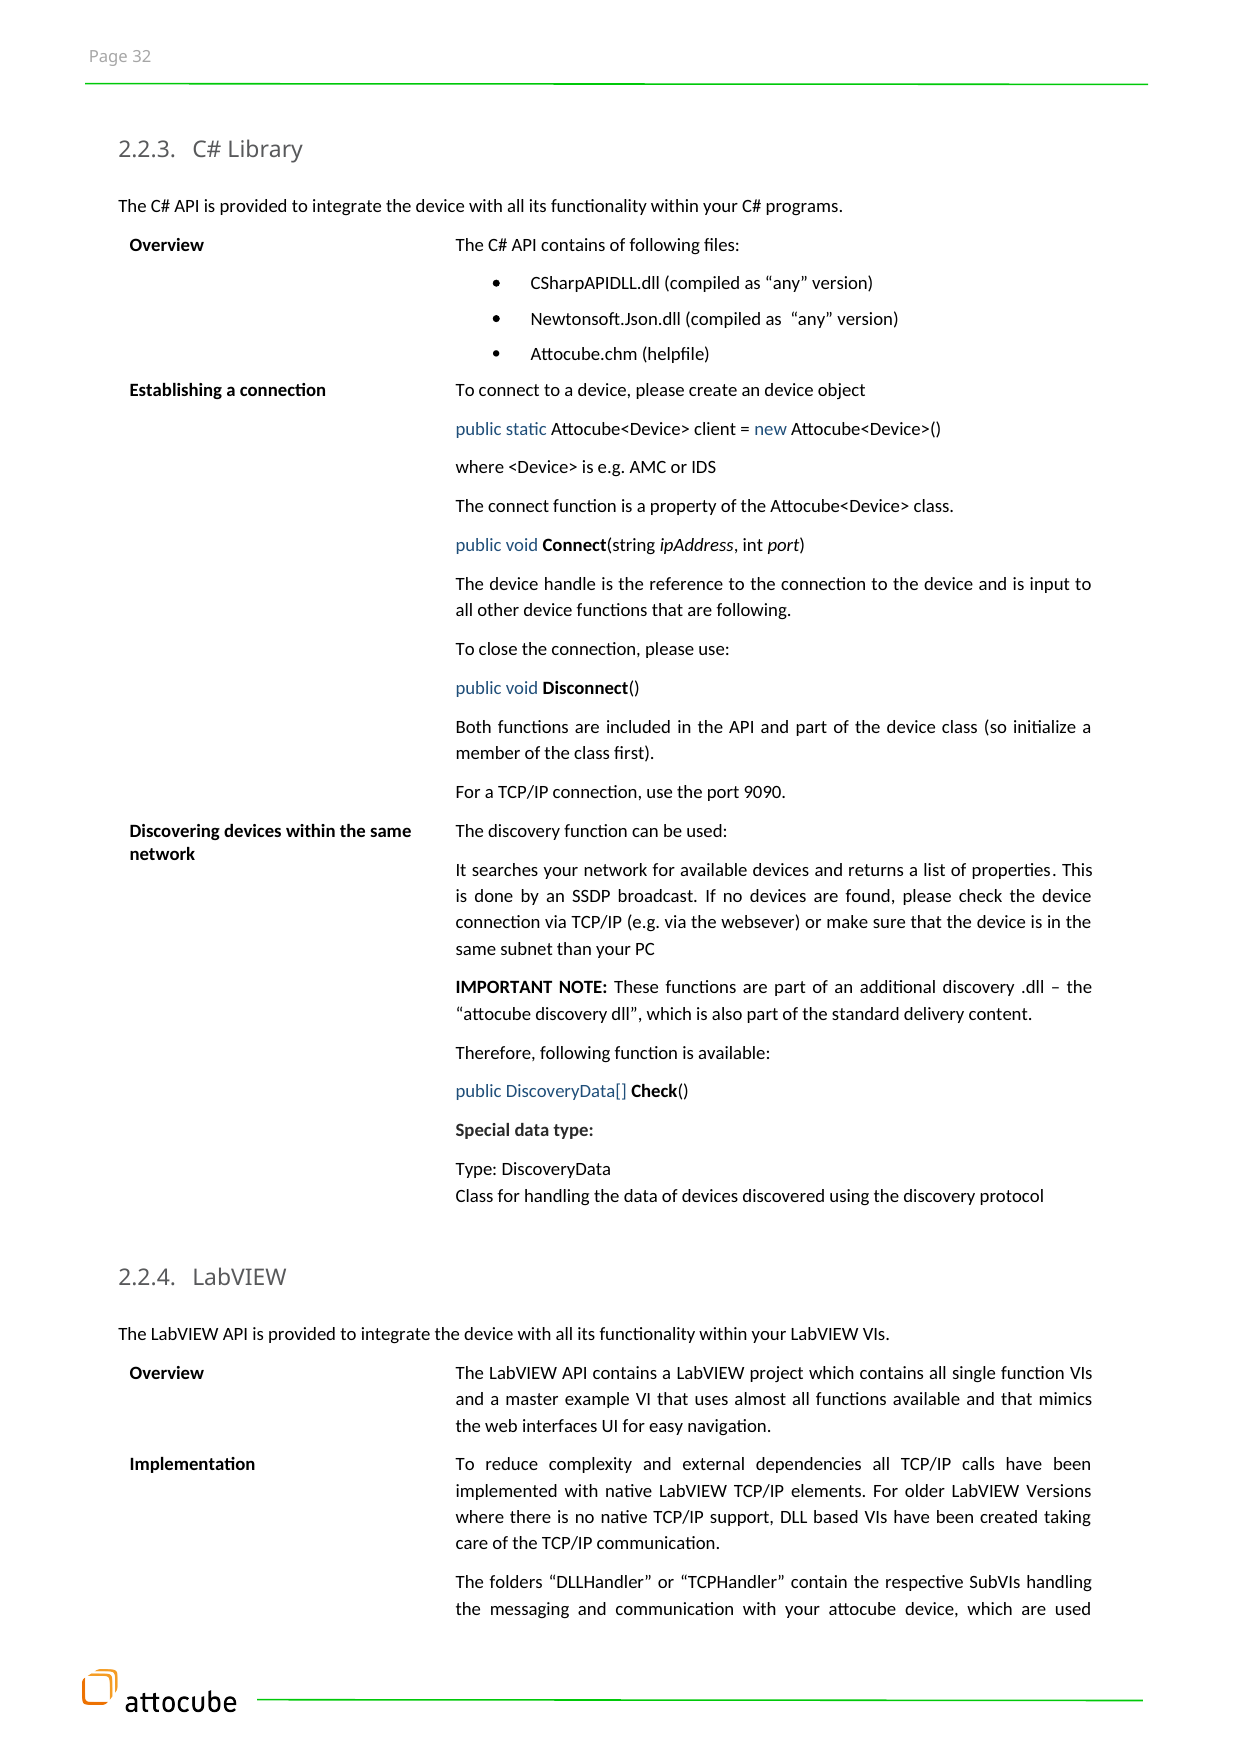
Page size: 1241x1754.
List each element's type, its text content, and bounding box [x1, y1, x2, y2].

table_cell Establishing a connection [118, 378, 444, 819]
table_cell Implementation [118, 1453, 444, 1619]
text The C# API is provided to integrate the device with all its functionality within your C# programs. [118, 194, 1122, 217]
text The LabVIEW API is provided to integrate the device with all its functionality within your LabVIEW VIs. [118, 1322, 1122, 1345]
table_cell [444, 1453, 1104, 1619]
table_cell To connect to a device, please create an device object public static Attocube<Device> client = new Attocube<Device>() where <Device> is e.g. AMC or IDS The connect function is a property of the Attocube<Device> class. public void Connect(string ipAddress, int port) The device handle is the reference to the connection to the device and is input to all other device functions that are following. To close the connection, please use: public void Disconnect() Both functions are included in the API and part of the device class (so initialize a member of the class first). For a TCP/IP connection, use the port 9090. [444, 378, 1104, 819]
table_header The C# API contains of following files: CSharpAPIDLL.dll (compiled as “any” version) Newtonsoft.Json.dll (compiled as “any” version) Attocube.chm (helpfile) [444, 233, 1104, 378]
table_header Overview [118, 233, 444, 378]
picture [68, 1663, 248, 1716]
table_header Overview [118, 1361, 444, 1452]
table_cell The discovery function can be used: It searches your network for available devices and returns a list of properties. This is done by an SSDP broadcast. If no devices are found, please check the device connection via TCP/IP (e.g. via the websever) or make sure that the device is in the same subnet than your PC IMPORTANT NOTE: These functions are part of an additional discovery .dll – the “attocube discovery dll”, which is also part of the standard delivery content. Therefore, following function is available: public DiscoveryData[] Check() Special data type: Type: DiscoveryData Class for handling the data of devices discovered using the discovery protocol [444, 819, 1104, 1222]
subtitle C# Library [118, 133, 1122, 164]
subtitle LabVIEW [118, 1261, 1122, 1292]
table_cell Discovering devices within the same network [118, 819, 444, 1222]
table_header The LabVIEW API contains a LabVIEW project which contains all single function VIs and a master example VI that uses almost all functions available and that mimics the web interfaces UI for easy navigation. [444, 1361, 1104, 1452]
